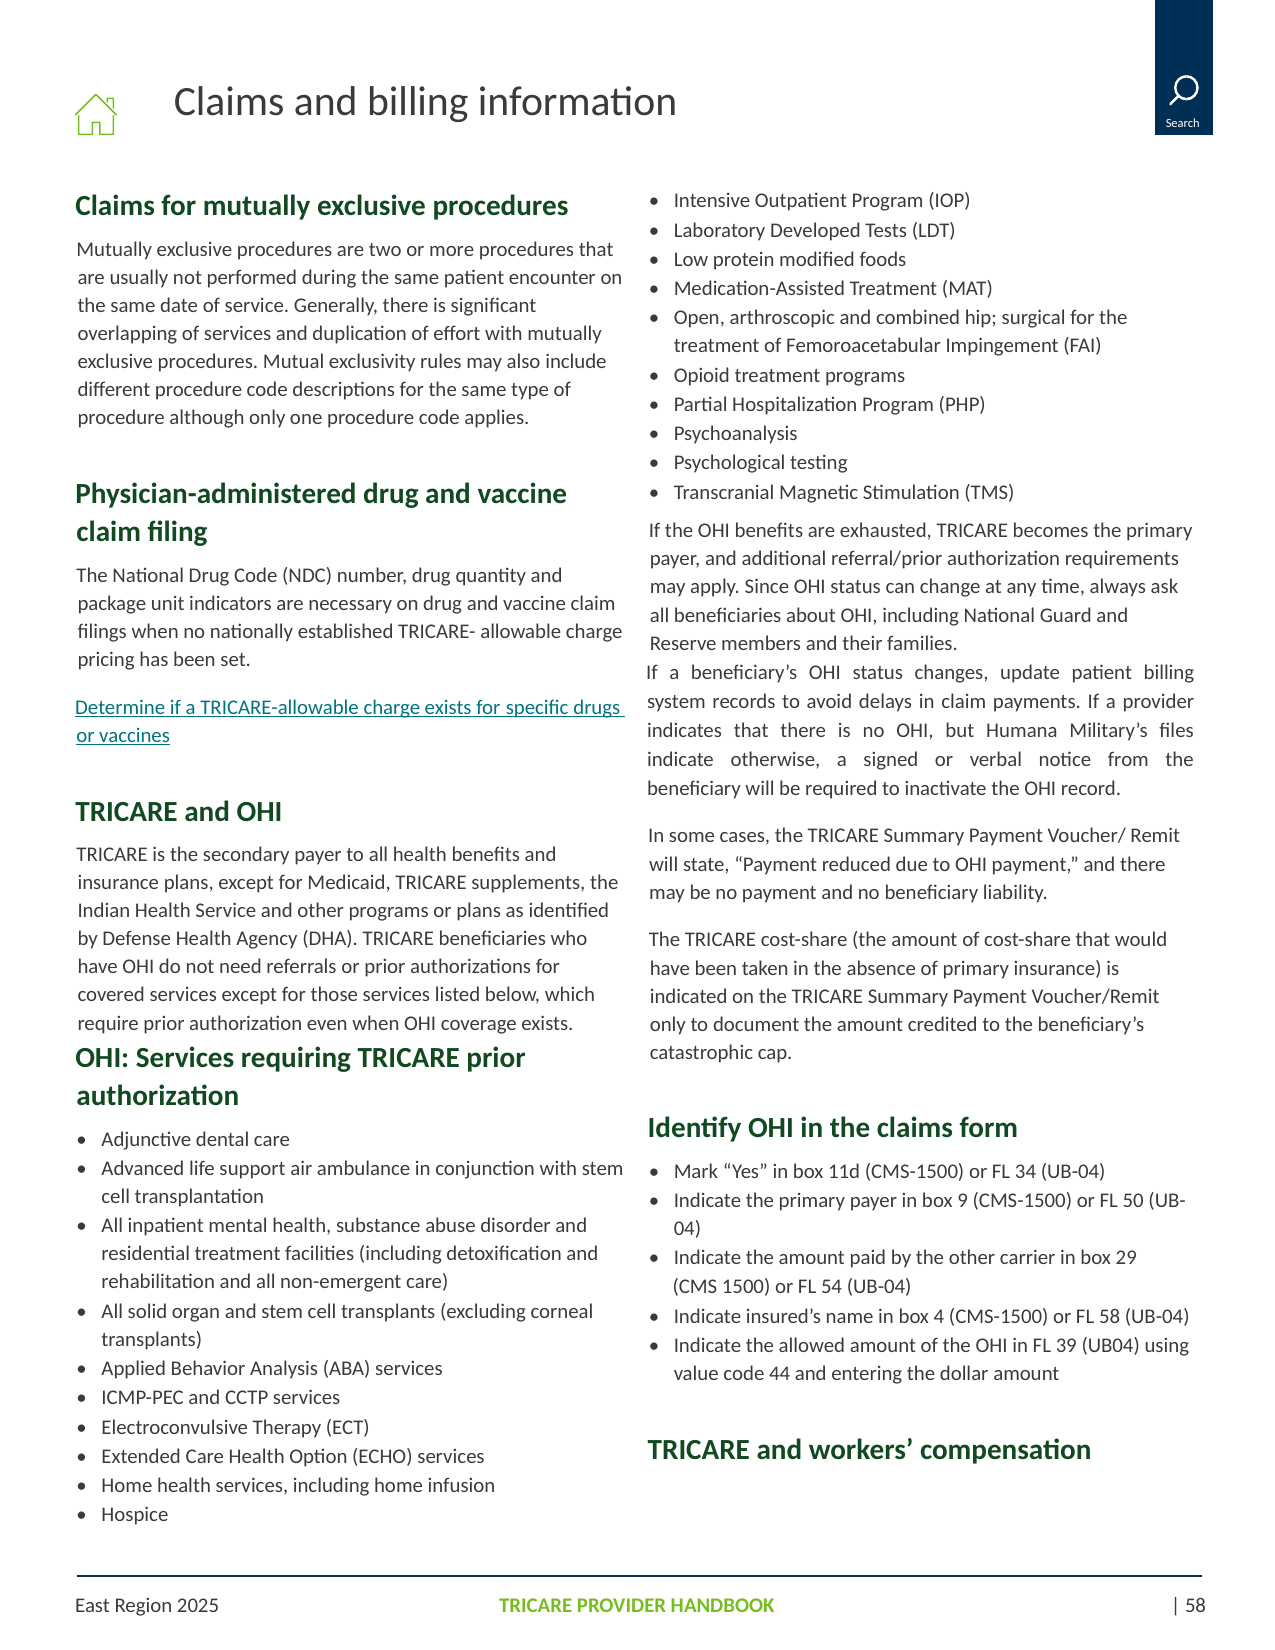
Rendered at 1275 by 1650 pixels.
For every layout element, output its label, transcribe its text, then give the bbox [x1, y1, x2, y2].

text If the OHI benefits are exhausted, TRICARE becomes the primary payer, and additional referral/prior authorization requirements may apply. Since OHI status can change at any time, always ask all beneficiaries about OHI, including National Guard and Reserve members and their families. [648, 517, 1198, 655]
text In some cases, the TRICARE Summary Payment Voucher/ Remit will state, “Payment reduced due to OHI payment,” and there may be no payment and no beneficiary liability. [648, 823, 1199, 904]
list Partial Hospitalization Program (PHP) [648, 391, 1198, 416]
list ICMP-PEC and CCTP services [76, 1384, 626, 1410]
text Determine if a TRICARE-allowable charge exists for specific drugs or vaccines [75, 694, 628, 747]
list Indicate the amount paid by the other carrier in box 29 [648, 1244, 1198, 1270]
list Advanced life support air ambulance in conjunction with stem cell transplantation [76, 1155, 626, 1208]
list All inpatient mental health, substance abuse disorder and residential treatment facilities (including detoxification and rehabilitation and all non-emergent care) [76, 1212, 626, 1294]
list Indicate the allowed amount of the OHI in FL 39 (UB04) using value code 44 and entering the dollar amount [648, 1332, 1198, 1386]
list Psychological testing [648, 449, 1198, 475]
text The TRICARE cost-share (the amount of cost-share that would have been taken in the absence of primary insurance) is indicated on the TRICARE Summary Payment Voucher/Remit only to document the amount credited to the beneficiary’s catastrophic cap. [648, 927, 1189, 1064]
subtitle Physician-administered drug and vaccine claim filing [75, 475, 627, 549]
list Intensive Outpatient Program (IOP) [648, 187, 1198, 213]
list Medication-Assisted Treatment (MAT) [648, 275, 1198, 301]
list Adjunctive dental care [76, 1126, 626, 1151]
subtitle TRICARE and workers’ compensation [647, 1431, 1199, 1466]
subtitle Claims for mutually exclusive procedures [75, 187, 627, 223]
text The National Drug Code (NDC) number, drug quantity and package unit indicators are necessary on drug and vaccine claim filings when no nationally established TRICARE- allowable charge pricing has been set. [76, 562, 626, 672]
list Psychoanalysis [648, 420, 1198, 446]
subtitle Identify OHI in the claims form [647, 1109, 1199, 1145]
list Electroconvulsive Therapy (ECT) [76, 1414, 626, 1439]
list Mark “Yes” in box 11d (CMS-1500) or FL 34 (UB-04) [648, 1158, 1198, 1183]
list Indicate insured’s name in box 4 (CMS-1500) or FL 58 (UB-04) [648, 1303, 1198, 1328]
subtitle OHI: Services requiring TRICARE prior authorization [75, 1039, 627, 1113]
list All solid organ and stem cell transplants (excluding corneal transplants) [76, 1298, 626, 1351]
list Open, arthroscopic and combined hip; surgical for the treatment of Femoroacetabular Impingement (FAI) [648, 304, 1198, 358]
list Extended Care Health Option (ECHO) services [76, 1443, 626, 1468]
subtitle TRICARE and OHI [75, 793, 627, 828]
text (CMS 1500) or FL 54 (UB-04) [672, 1274, 1198, 1299]
list Low protein modified foods [648, 246, 1198, 271]
list Opioid treatment programs [648, 362, 1198, 387]
list Home health services, including home infusion [76, 1472, 626, 1498]
list Transcranial Magnetic Stimulation (TMS) [648, 479, 1198, 504]
list Laboratory Developed Tests (LDT) [648, 217, 1198, 242]
text Mutually exclusive procedures are two or more procedures that are usually not performed during the same patient encounter on the same date of service. Generally, there is significant overlapping of services and duplication of effort with mutually exclusive procedures. Mutual exclusivity rules may also include different procedure code descriptions for the same type of procedure although only one procedure code applies. [76, 236, 626, 430]
text If a beneficiary’s OHI status changes, update patient billing system records to avoid delays in claim payments. If a provider indicates that there is no OHI, but Humana Military’s files indicate otherwise, a signed or verbal notice from the beneficiary will be required to inactivate the OHI record. [646, 659, 1195, 800]
text TRICARE is the secondary payer to all health benefits and insurance plans, except for Medicaid, TRICARE supplements, the Indian Health Service and other programs or plans as identified by Defense Health Agency (DHA). TRICARE beneficiaries who have OHI do not need referrals or prior authorizations for covered services except for those services listed below, which require prior authorization even when OHI coverage exists. [76, 841, 626, 1035]
list Indicate the primary payer in box 9 (CMS-1500) or FL 50 (UB-04) [648, 1187, 1198, 1241]
list Applied Behavior Analysis (ABA) services [76, 1355, 626, 1381]
list Hospice [76, 1502, 626, 1527]
